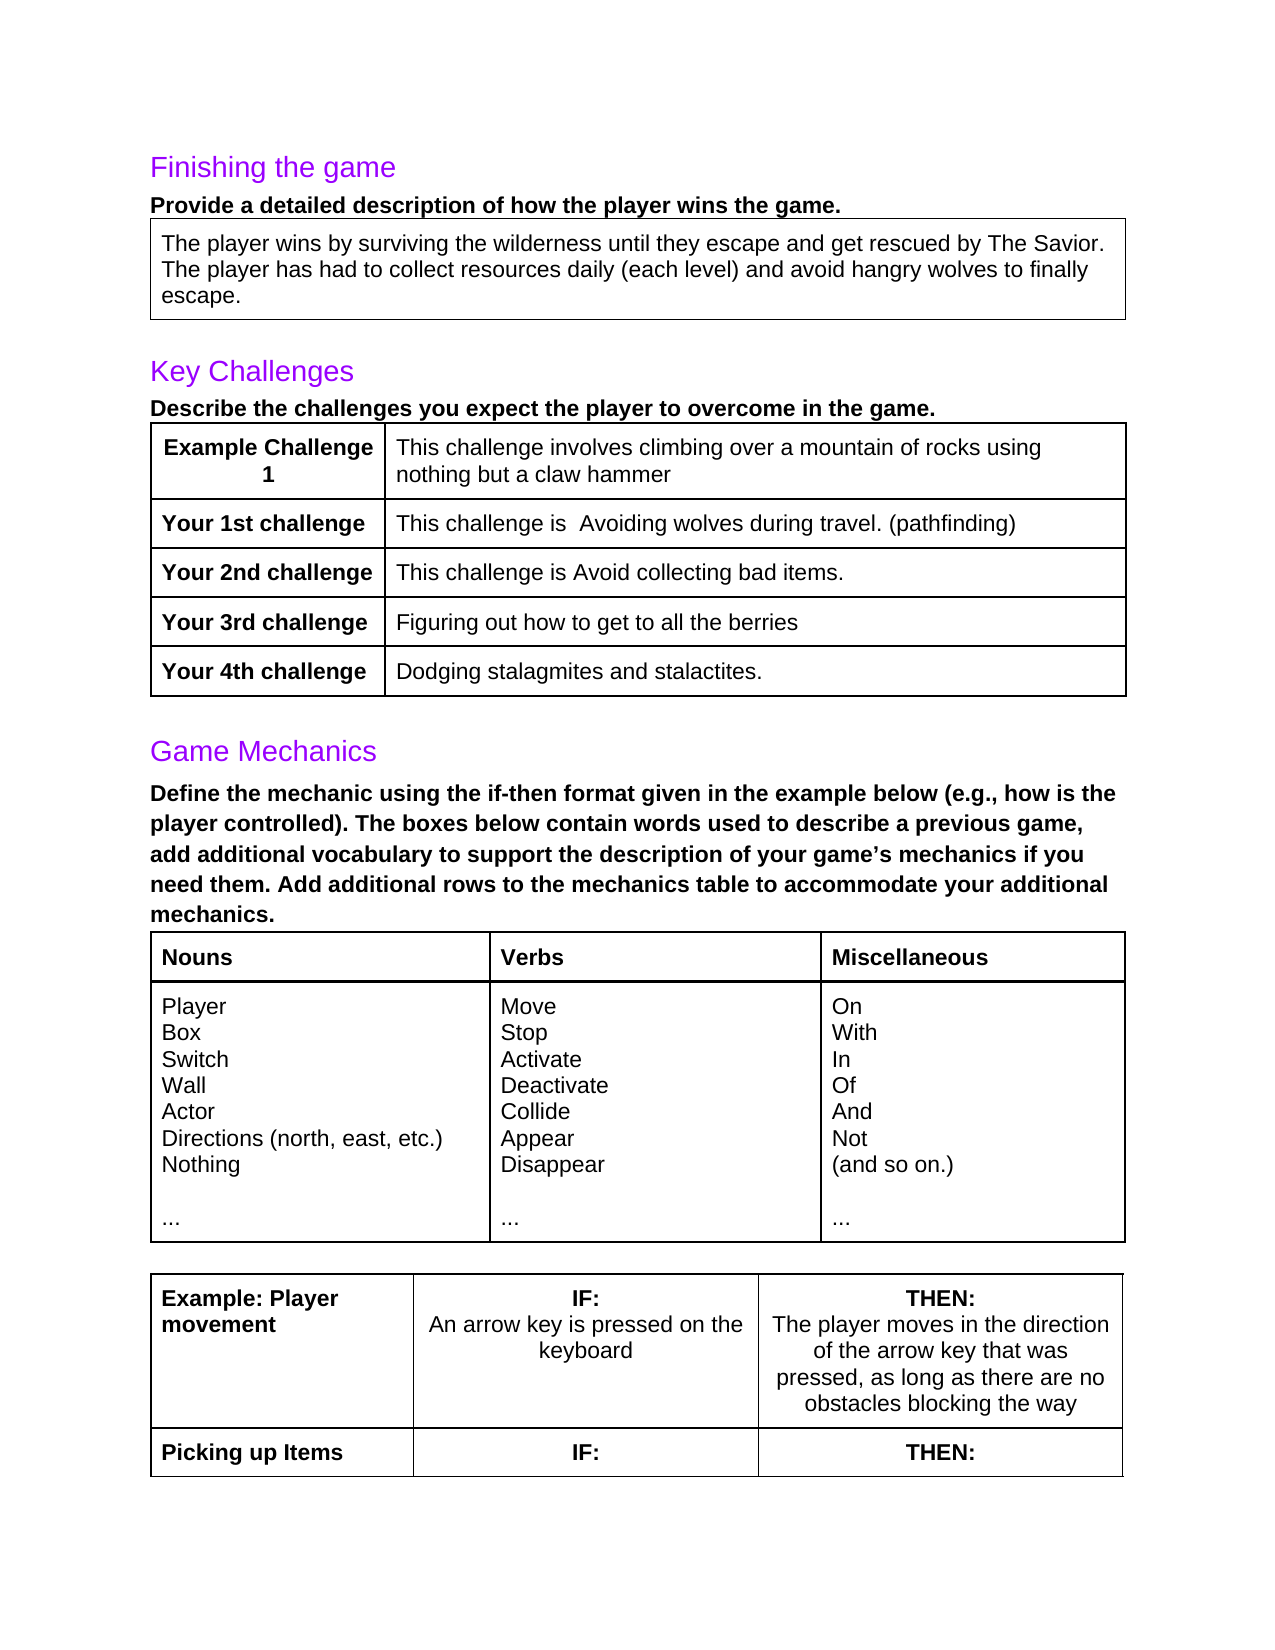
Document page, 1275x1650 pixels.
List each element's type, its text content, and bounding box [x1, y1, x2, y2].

subtitle Provide a detailed description of how the player wins the game. [150, 192, 1125, 218]
subtitle Game Mechanics [150, 734, 1125, 768]
subtitle Finishing the game [150, 150, 1125, 183]
table_cell Your 4th challenge [152, 647, 384, 694]
subtitle Describe the challenges you expect the player to overcome in the game. [150, 395, 1125, 422]
table_header This challenge involves climbing over a mountain of rocks using nothing but a claw hammer [386, 424, 1125, 497]
table_cell Your 3rd challenge [152, 598, 384, 645]
table_cell This challenge is Avoiding wolves during travel. (pathfinding) [386, 500, 1125, 547]
text Define the mechanic using the if-then format given in the example below (e.g., how is the player controlled). The boxes below contain words used to describe a previous game, add additional vocabulary to support the description of your game’s mechanics if you need them. Add additional rows to the mechanics table to accommodate your additional mechanics. [150, 780, 1125, 927]
table_header The player wins by surviving the wilderness until they escape and get rescued by The Savior. The player has had to collect resources daily (each level) and avoid hangry wolves to finally escape. [151, 219, 1125, 319]
table_header Verbs [491, 933, 820, 980]
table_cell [414, 1429, 758, 1476]
subtitle Key Challenges [150, 353, 1125, 387]
table_cell Player Box Switch Wall Actor Directions (north, east, etc.) Nothing ... [152, 983, 489, 1241]
table_cell On With In Of And Not (and so on.) ... [822, 983, 1124, 1241]
table_header Example: Player movement [152, 1275, 413, 1427]
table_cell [152, 1429, 413, 1476]
table_cell Move Stop Activate Deactivate Collide Appear Disappear ... [491, 983, 820, 1241]
table_cell This challenge is Avoid collecting bad items. [386, 549, 1125, 596]
table_cell Figuring out how to get to all the berries [386, 598, 1125, 645]
table_header Miscellaneous [822, 933, 1124, 980]
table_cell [759, 1429, 1122, 1476]
table_header Nouns [152, 933, 489, 980]
table_cell Your 2nd challenge [152, 549, 384, 596]
table_header THEN: The player moves in the direction of the arrow key that was pressed, as long as there are no obstacles blocking the way [759, 1275, 1122, 1427]
table_header IF: An arrow key is pressed on the keyboard [414, 1275, 758, 1427]
table_cell Dodging stalagmites and stalactites. [386, 647, 1125, 694]
table_cell Your 1st challenge [152, 500, 384, 547]
table_header Example Challenge 1 [152, 424, 384, 497]
